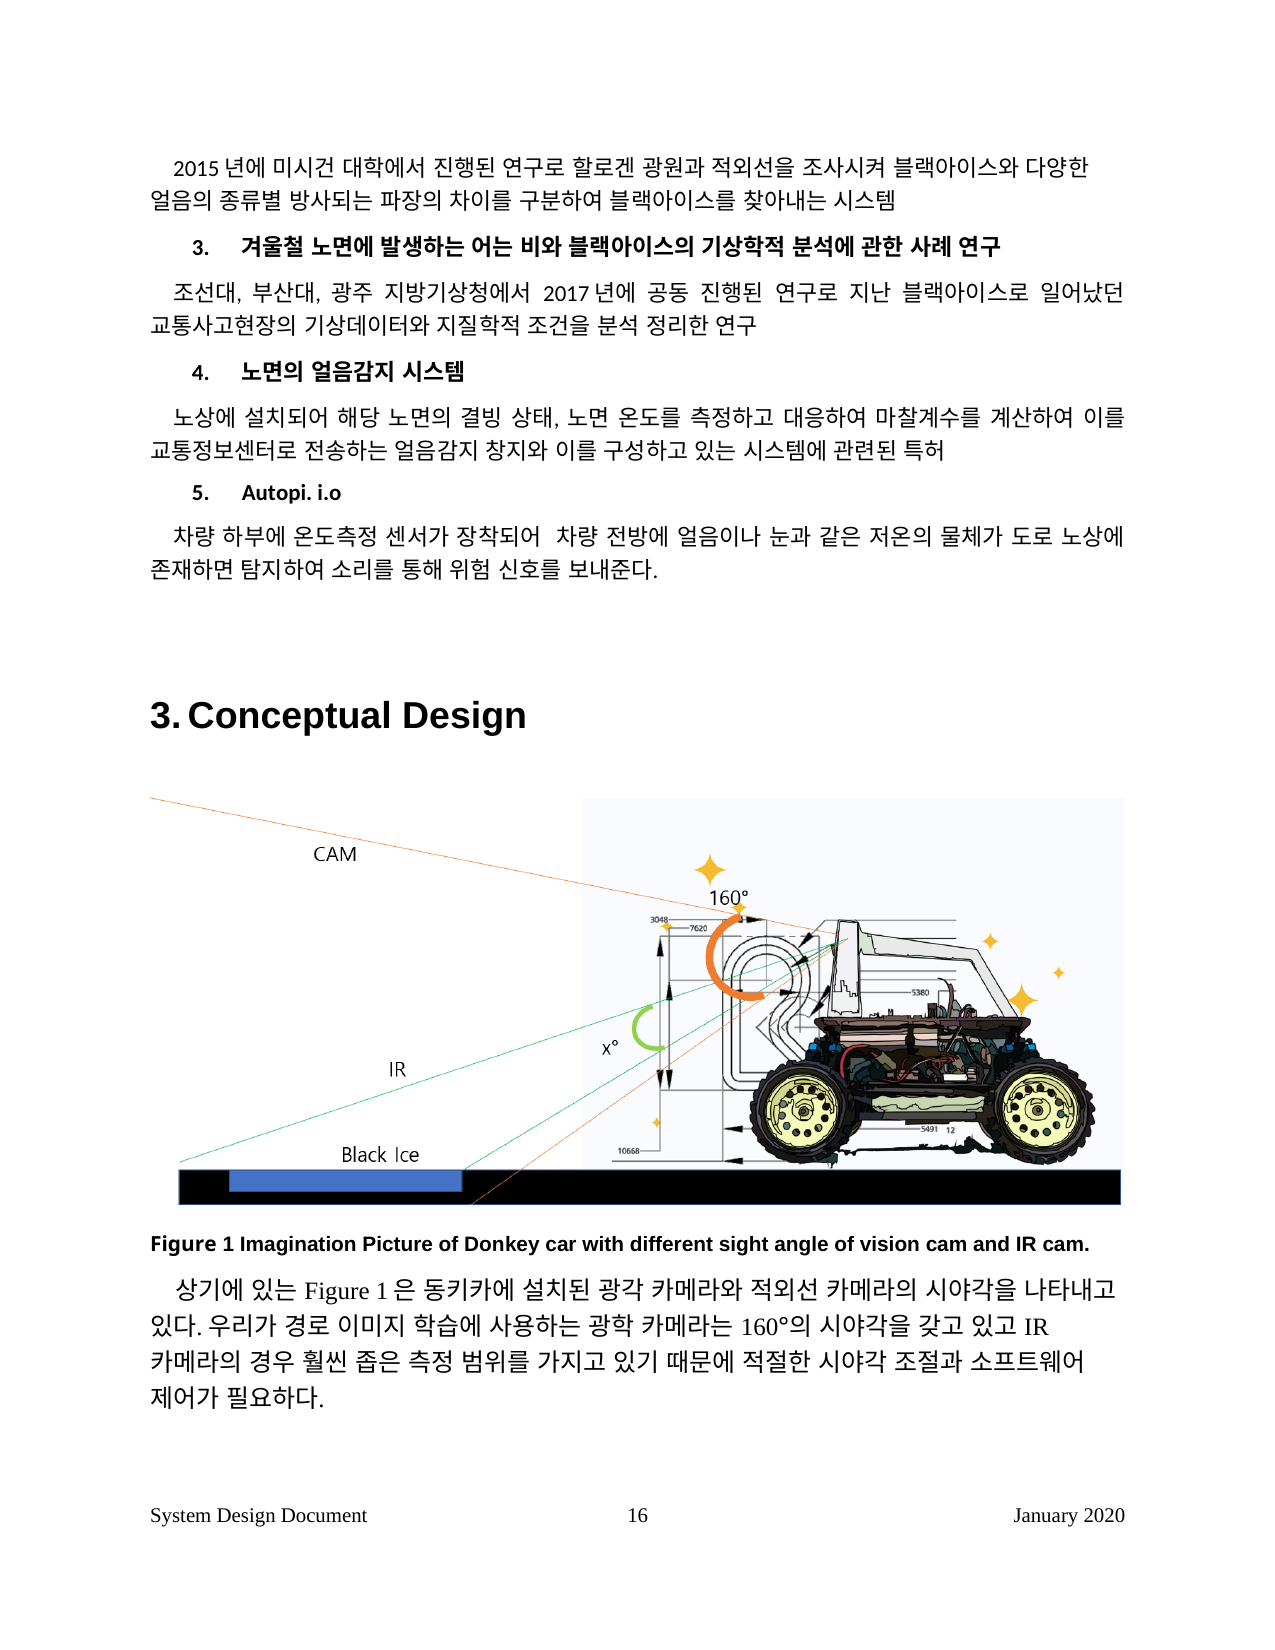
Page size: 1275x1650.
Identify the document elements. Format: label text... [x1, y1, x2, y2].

list 겨울철 노면에 발생하는 어는 비와 블랙아이스의 기상학적 분석에 관한 사례 연구 [192, 229, 1125, 262]
text 조선대, 부산대, 광주 지방기상청에서 2017년에 공동 진행된 연구로 지난 블랙아이스로 일어났던 교통사고현장의 기상데이터와 지질학적 조건을 분석 정리한 연구 [150, 275, 1125, 341]
text 노상에 설치되어 해당 노면의 결빙 상태, 노면 온도를 측정하고 대응하여 마찰계수를 계산하여 이를 교통정보센터로 전송하는 얼음감지 창지와 이를 구성하고 있는 시스템에 관련된 특허 [150, 399, 1125, 466]
text 2015년에 미시건 대학에서 진행된 연구로 할로겐 광원과 적외선을 조사시켜 블랙아이스와 다양한 얼음의 종류별 방사되는 파장의 차이를 구분하여 블랙아이스를 찾아내는 시스템 [150, 150, 1125, 216]
subtitle Conceptual Design [150, 693, 1125, 736]
list Autopi. i.o [192, 478, 1125, 506]
text 상기에 있는 Figure 1은 동키카에 설치된 광각 카메라와 적외선 카메라의 시야각을 나타내고 있다. 우리가 경로 이미지 학습에 사용하는 광학 카메라는 160°의 시야각을 갖고 있고 IR 카메라의 경우 훨씬 좁은 측정 범위를 가지고 있기 때문에 적절한 시야각 조절과 소프트웨어 제어가 필요하다. [150, 1270, 1125, 1415]
list 노면의 얼음감지 시스템 [192, 354, 1125, 387]
picture [150, 761, 1125, 1205]
text 차량 하부에 온도측정 센서가 장착되어 차량 전방에 얼음이나 눈과 같은 저온의 물체가 도로 노상에 존재하면 탐지하여 소리를 통해 위험 신호를 보내준다. [150, 519, 1125, 585]
